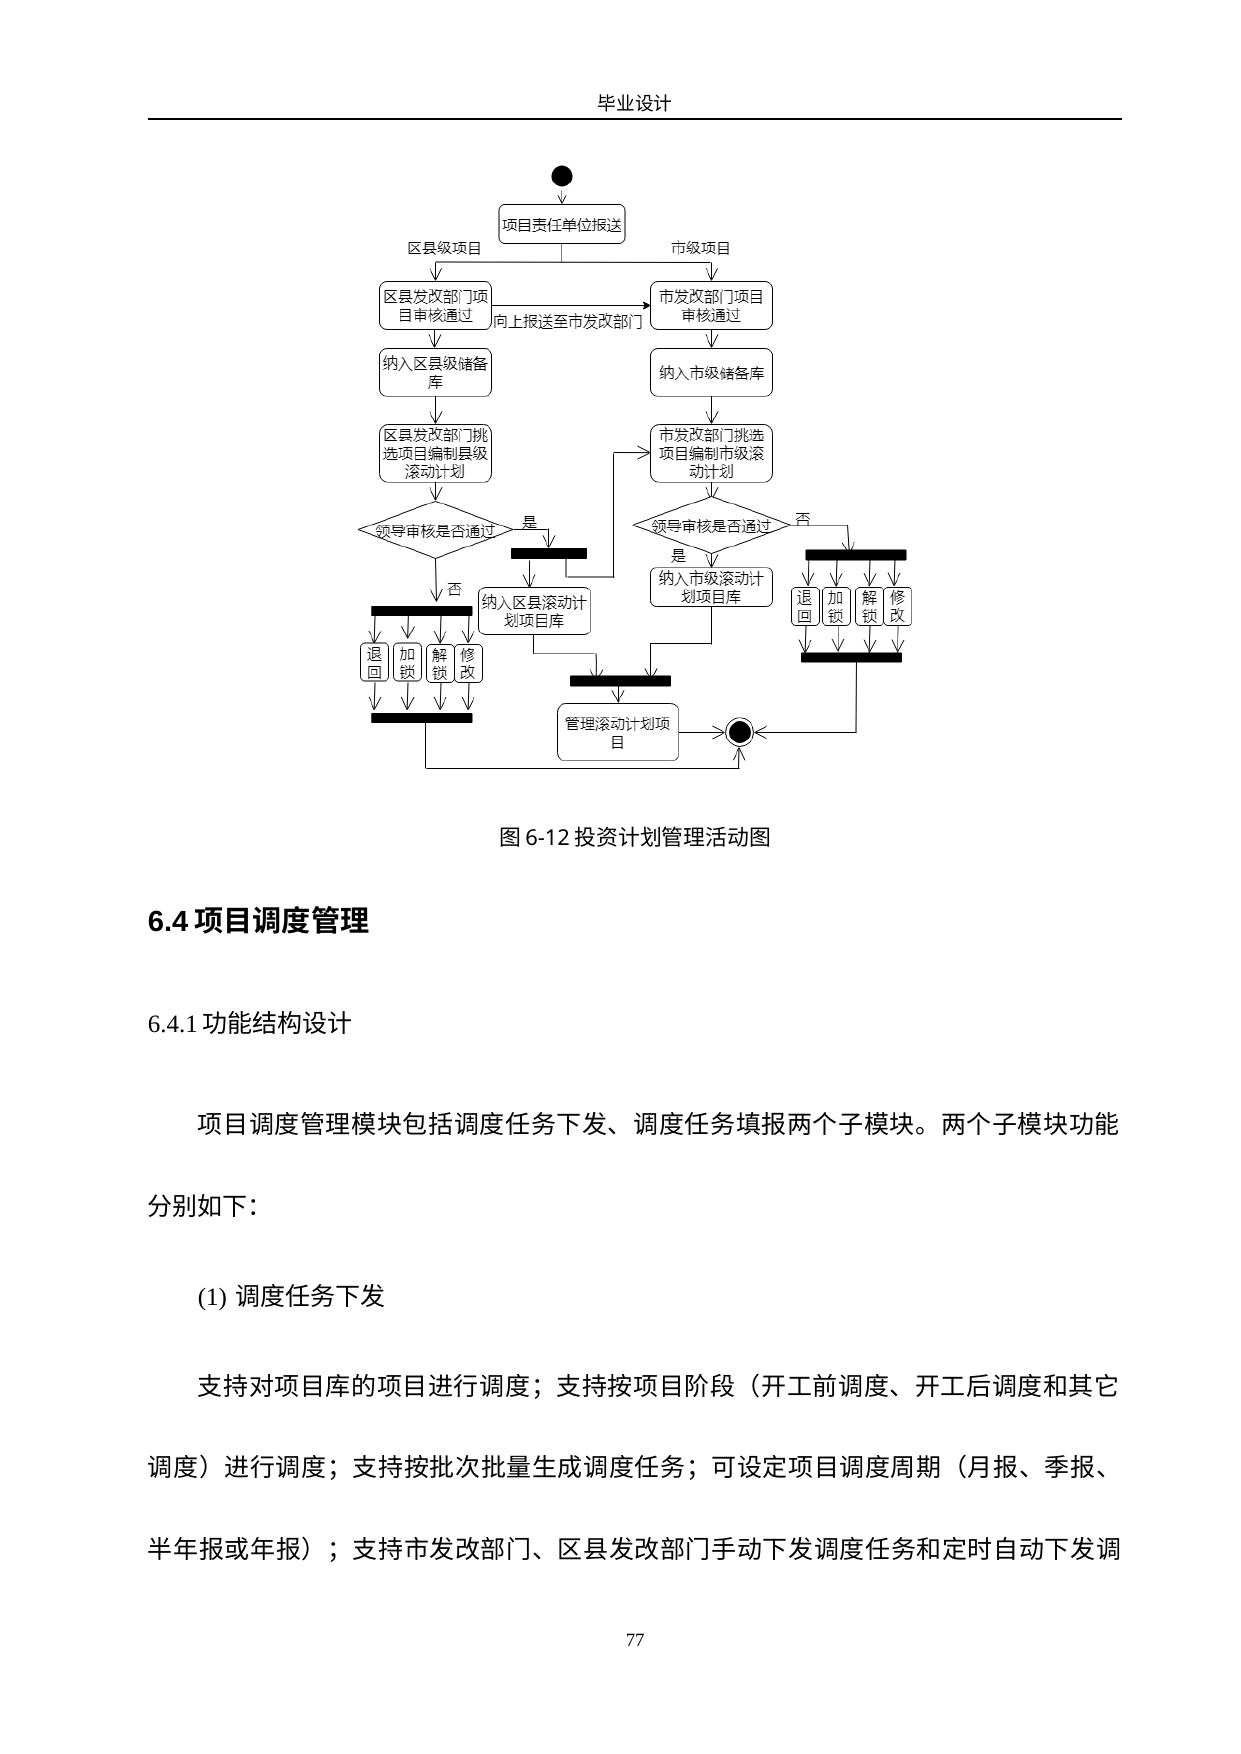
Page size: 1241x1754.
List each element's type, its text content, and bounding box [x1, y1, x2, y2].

subtitle 6.4.1功能结构设计 [148, 989, 1122, 1054]
text 项目调度管理模块包括调度任务下发、调度任务填报两个子模块。两个子模块功能分别如下： [148, 1090, 1122, 1237]
text 图6-12投资计划管理活动图 [148, 819, 1122, 852]
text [148, 1352, 1122, 1580]
subtitle 6.4项目调度管理 [148, 887, 1122, 952]
list 调度任务下发 [148, 1262, 1122, 1327]
picture [357, 162, 912, 782]
